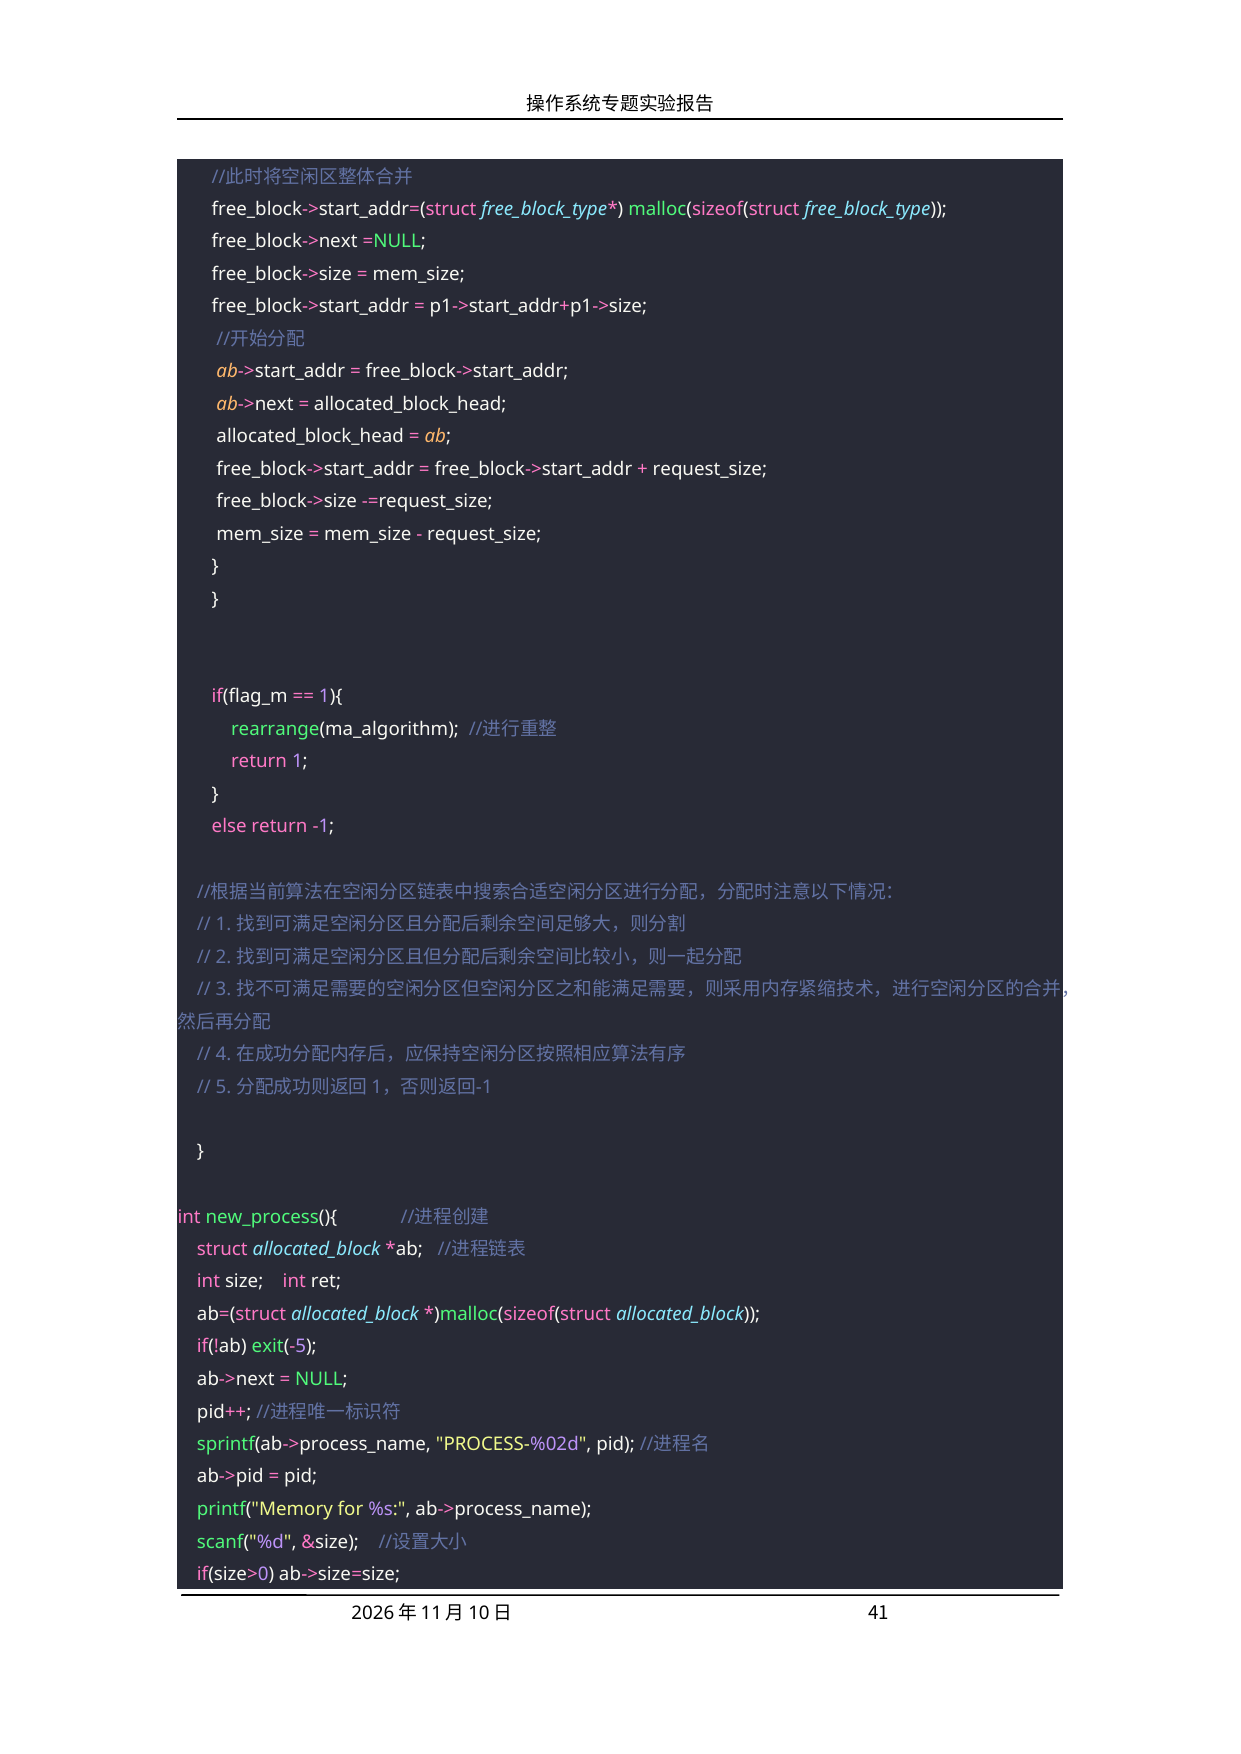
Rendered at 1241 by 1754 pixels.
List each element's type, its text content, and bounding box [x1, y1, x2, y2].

text pid++; //进程唯一标识符 [177, 1394, 1063, 1426]
text int new_process(){ //进程创建 [177, 1199, 1063, 1231]
text int size; int ret; [177, 1264, 1063, 1296]
text struct allocated_block *ab; //进程链表 [177, 1231, 1063, 1264]
text scanf("%d", &size); //设置大小 [177, 1524, 1063, 1556]
text free_block->start_addr=(struct free_block_type*) malloc(sizeof(struct free_block_type)); [177, 191, 1063, 224]
text return 1; [177, 744, 1063, 776]
text ab->start_addr = free_block->start_addr; [177, 354, 1063, 386]
text } [177, 1134, 1063, 1166]
text //开始分配 [177, 321, 1063, 354]
text // 1. 找到可满足空闲分区且分配后剩余空间足够大，则分割 [177, 906, 1063, 939]
text else return -1; [177, 809, 1063, 841]
text // 4. 在成功分配内存后，应保持空闲分区按照相应算法有序 [177, 1036, 1063, 1069]
text free_block->start_addr = free_block->start_addr + request_size; [177, 451, 1063, 484]
text //此时将空闲区整体合并 [177, 159, 1063, 191]
text // 2. 找到可满足空闲分区且但分配后剩余空间比较小，则一起分配 [177, 939, 1063, 971]
text // 5. 分配成功则返回1，否则返回-1 [177, 1069, 1063, 1101]
text } [177, 549, 1063, 581]
text ab->pid = pid; [177, 1459, 1063, 1491]
text free_block->size = mem_size; [177, 256, 1063, 289]
text allocated_block_head = ab; [177, 419, 1063, 451]
text } [177, 581, 1063, 614]
text if(!ab) exit(-5); [177, 1329, 1063, 1361]
text //根据当前算法在空闲分区链表中搜索合适空闲分区进行分配，分配时注意以下情况： [177, 874, 1063, 906]
text ab->next = NULL; [177, 1361, 1063, 1394]
text free_block->next =NULL; [177, 224, 1063, 256]
text mem_size = mem_size - request_size; [177, 516, 1063, 549]
text } [177, 776, 1063, 809]
text if(flag_m == 1){ [177, 679, 1063, 711]
text sprintf(ab->process_name, "PROCESS-%02d", pid); //进程名 [177, 1426, 1063, 1459]
text ab->next = allocated_block_head; [177, 386, 1063, 419]
text // 3. 找不可满足需要的空闲分区但空闲分区之和能满足需要，则采用内存紧缩技术，进行空闲分区的合并，然后再分配 [177, 971, 1063, 1036]
text printf("Memory for %s:", ab->process_name); [177, 1491, 1063, 1524]
text rearrange(ma_algorithm); //进行重整 [177, 711, 1063, 744]
text ab=(struct allocated_block *)malloc(sizeof(struct allocated_block)); [177, 1296, 1063, 1329]
text free_block->start_addr = p1->start_addr+p1->size; [177, 289, 1063, 321]
text free_block->size -=request_size; [177, 484, 1063, 516]
text if(size>0) ab->size=size; [177, 1556, 1063, 1589]
